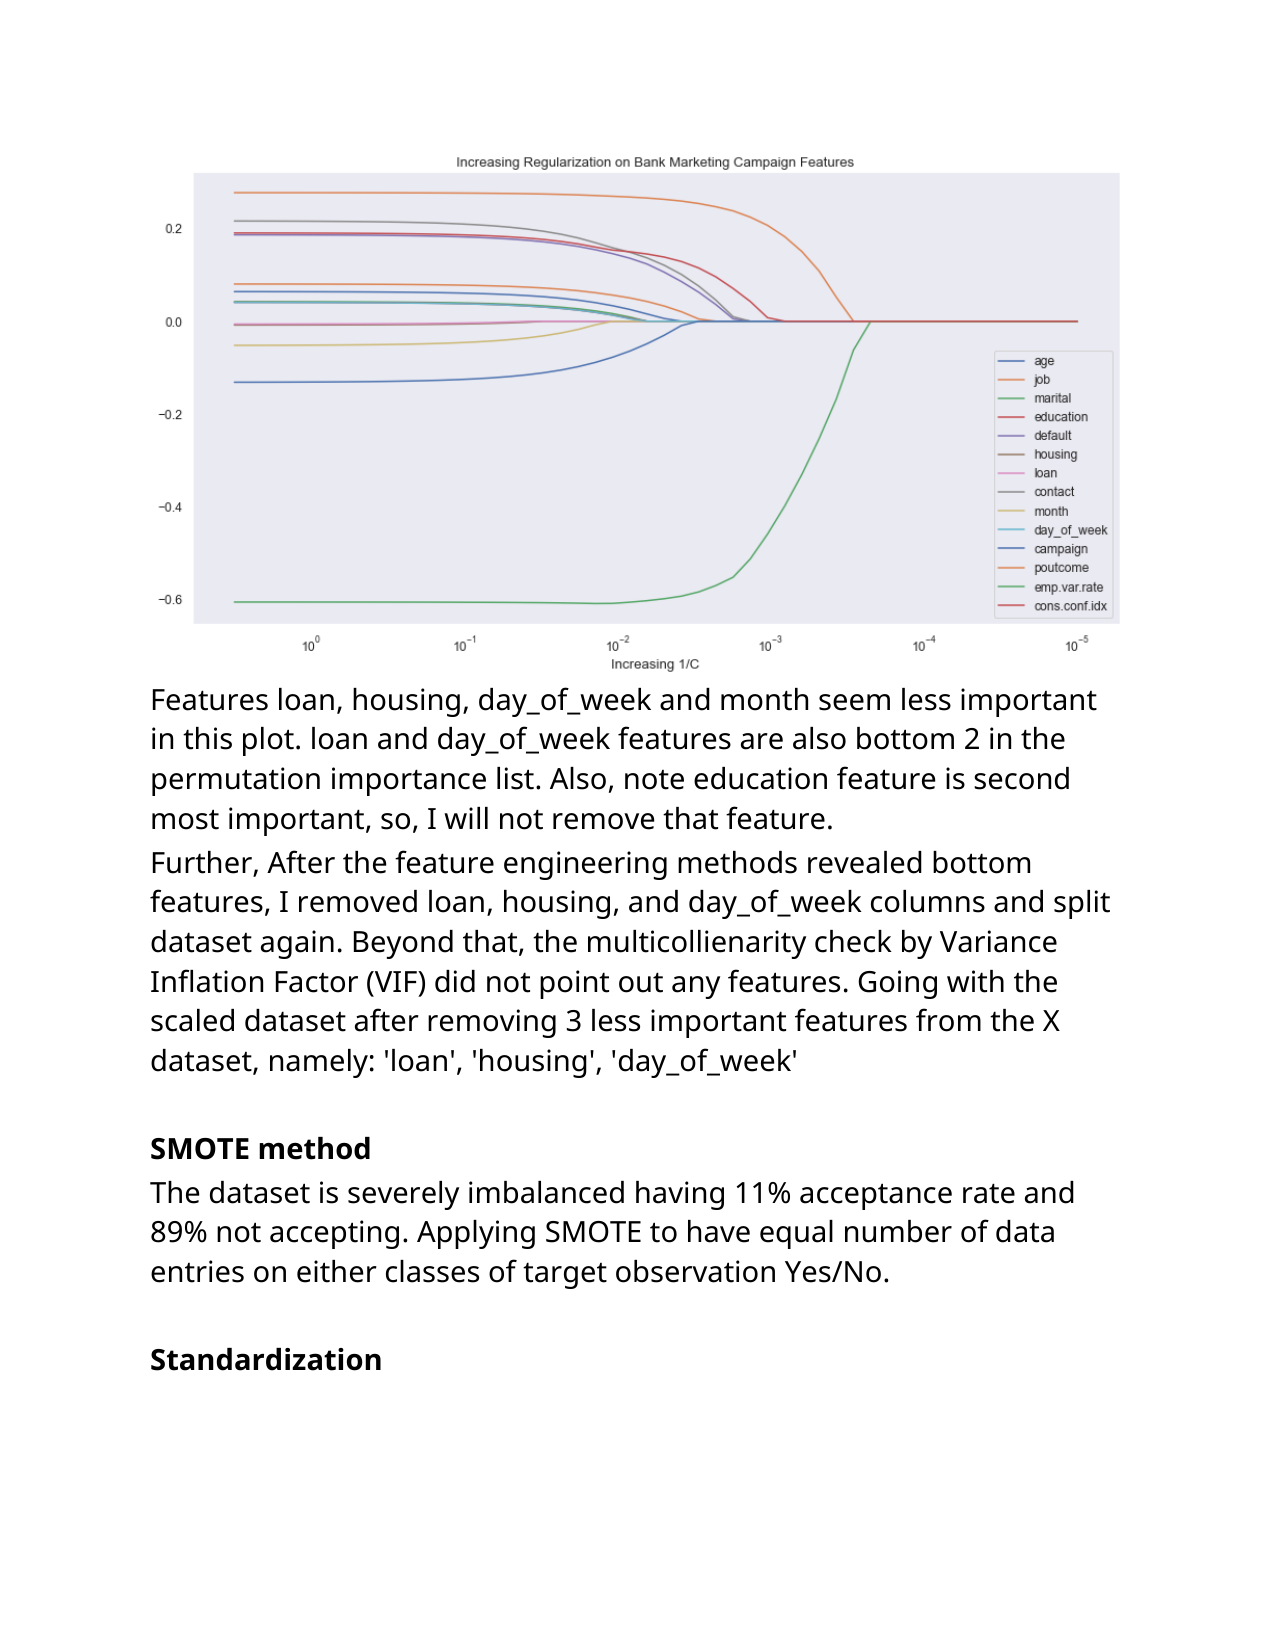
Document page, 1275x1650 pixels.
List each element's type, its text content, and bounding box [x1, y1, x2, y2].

text Features loan, housing, day_of_week and month seem less important in this plot. loan and day_of_week features are also bottom 2 in the permutation importance list. Also, note education feature is second most important, so, I will not remove that feature. [150, 679, 1125, 838]
picture [150, 150, 1125, 679]
text Standardization [150, 1339, 1125, 1379]
text SMOTE method [150, 1128, 1125, 1168]
text The dataset is severely imbalanced having 11% acceptance rate and 89% not accepting. Applying SMOTE to have equal number of data entries on either classes of target observation Yes/No. [150, 1172, 1125, 1291]
text Further, After the feature engineering methods revealed bottom features, I removed loan, housing, and day_of_week columns and split dataset again. Beyond that, the multicollienarity check by Variance Inflation Factor (VIF) did not point out any features. Going with the scaled dataset after removing 3 less important features from the X dataset, namely: 'loan', 'housing', 'day_of_week' [150, 842, 1125, 1080]
